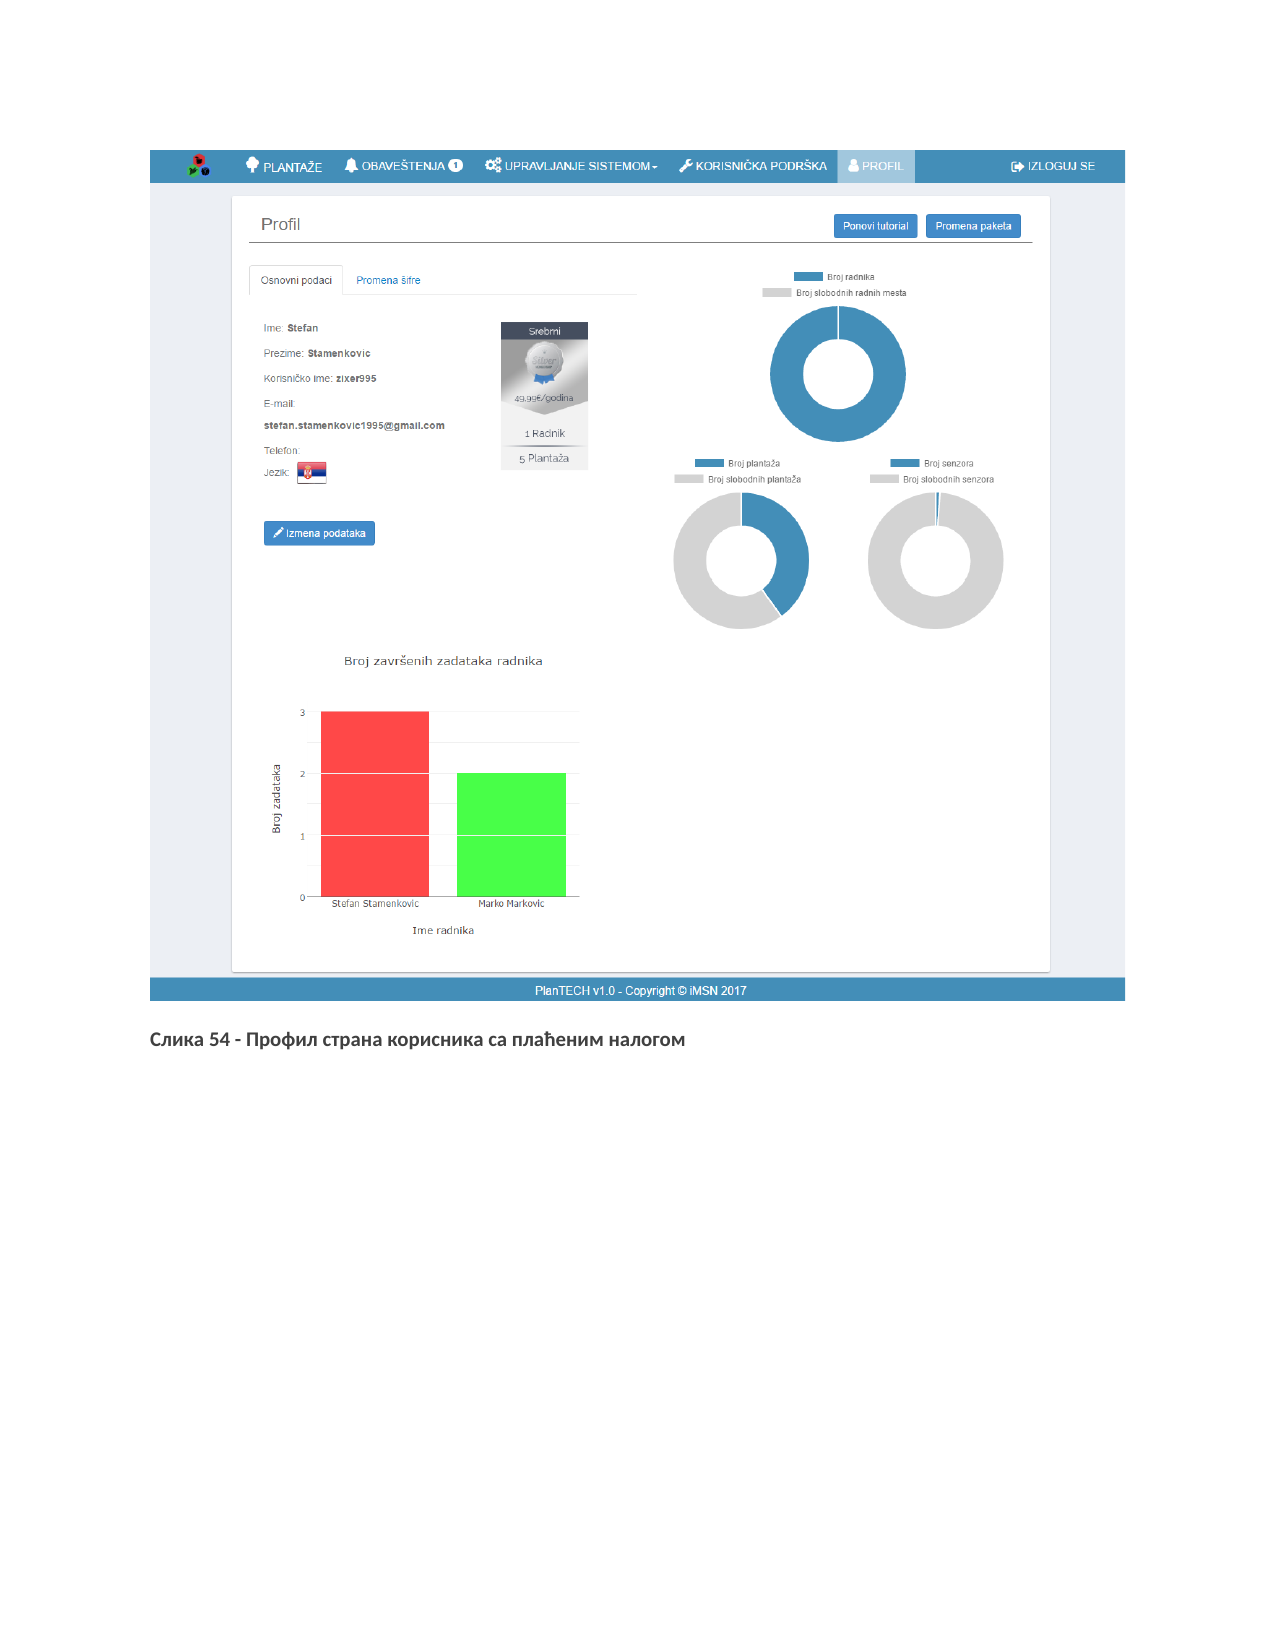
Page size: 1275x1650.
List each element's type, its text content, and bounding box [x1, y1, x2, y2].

picture [150, 150, 1125, 1001]
